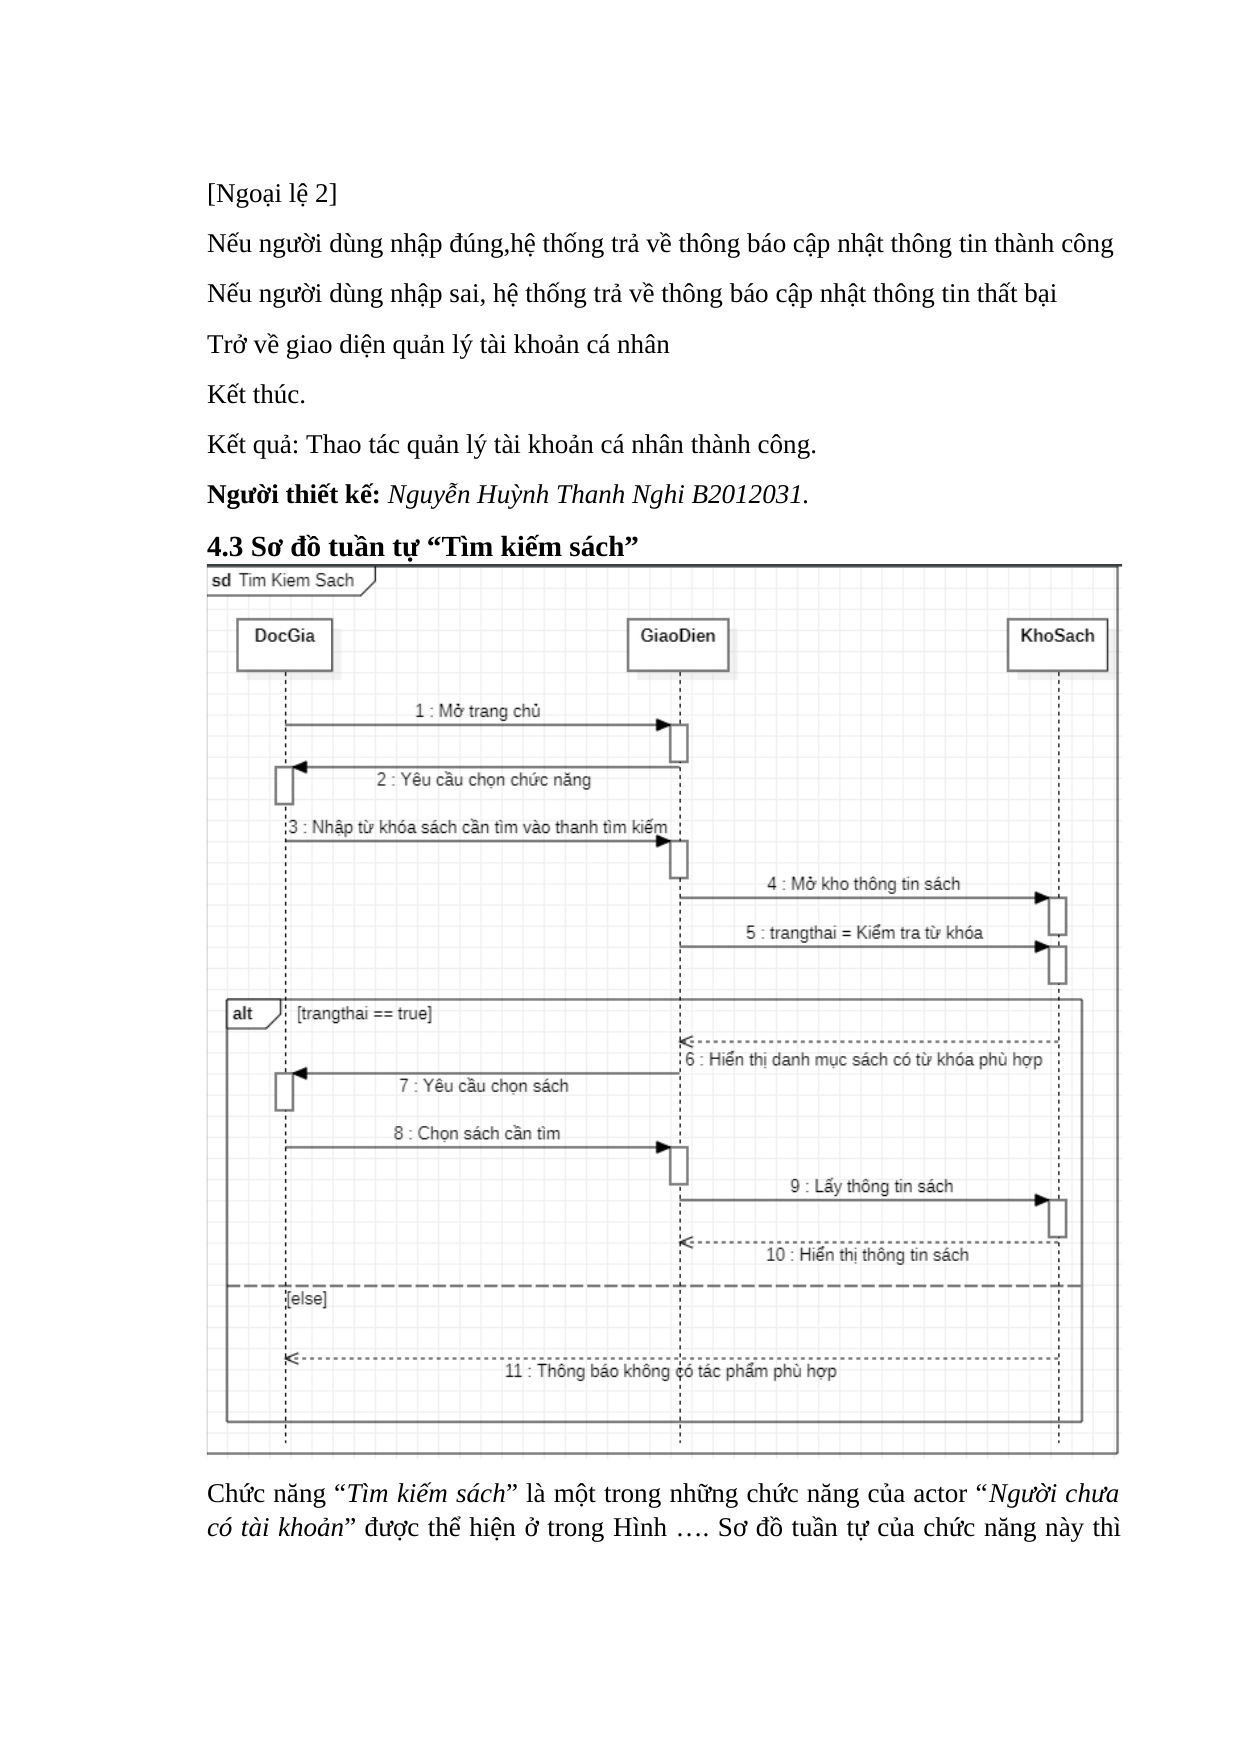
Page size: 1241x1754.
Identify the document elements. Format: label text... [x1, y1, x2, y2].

text Kết thúc. [207, 378, 1122, 409]
text Nếu người dùng nhập đúng,hệ thống trả về thông báo cập nhật thông tin thành công [207, 227, 1122, 258]
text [207, 1477, 1122, 1542]
text Kết quả: Thao tác quản lý tài khoản cá nhân thành công. [207, 428, 1122, 459]
picture [206, 564, 1123, 1459]
text Người thiết kế: Nguyễn Huỳnh Thanh Nghi B2012031. [207, 478, 1122, 509]
subtitle 4.3 Sơ đồ tuần tự “Tìm kiếm sách” [207, 529, 1122, 562]
text [Ngoại lệ 2] [207, 177, 1122, 208]
text Trở về giao diện quản lý tài khoản cá nhân [207, 328, 1122, 359]
text Nếu người dùng nhập sai, hệ thống trả về thông báo cập nhật thông tin thất bại [207, 278, 1122, 309]
